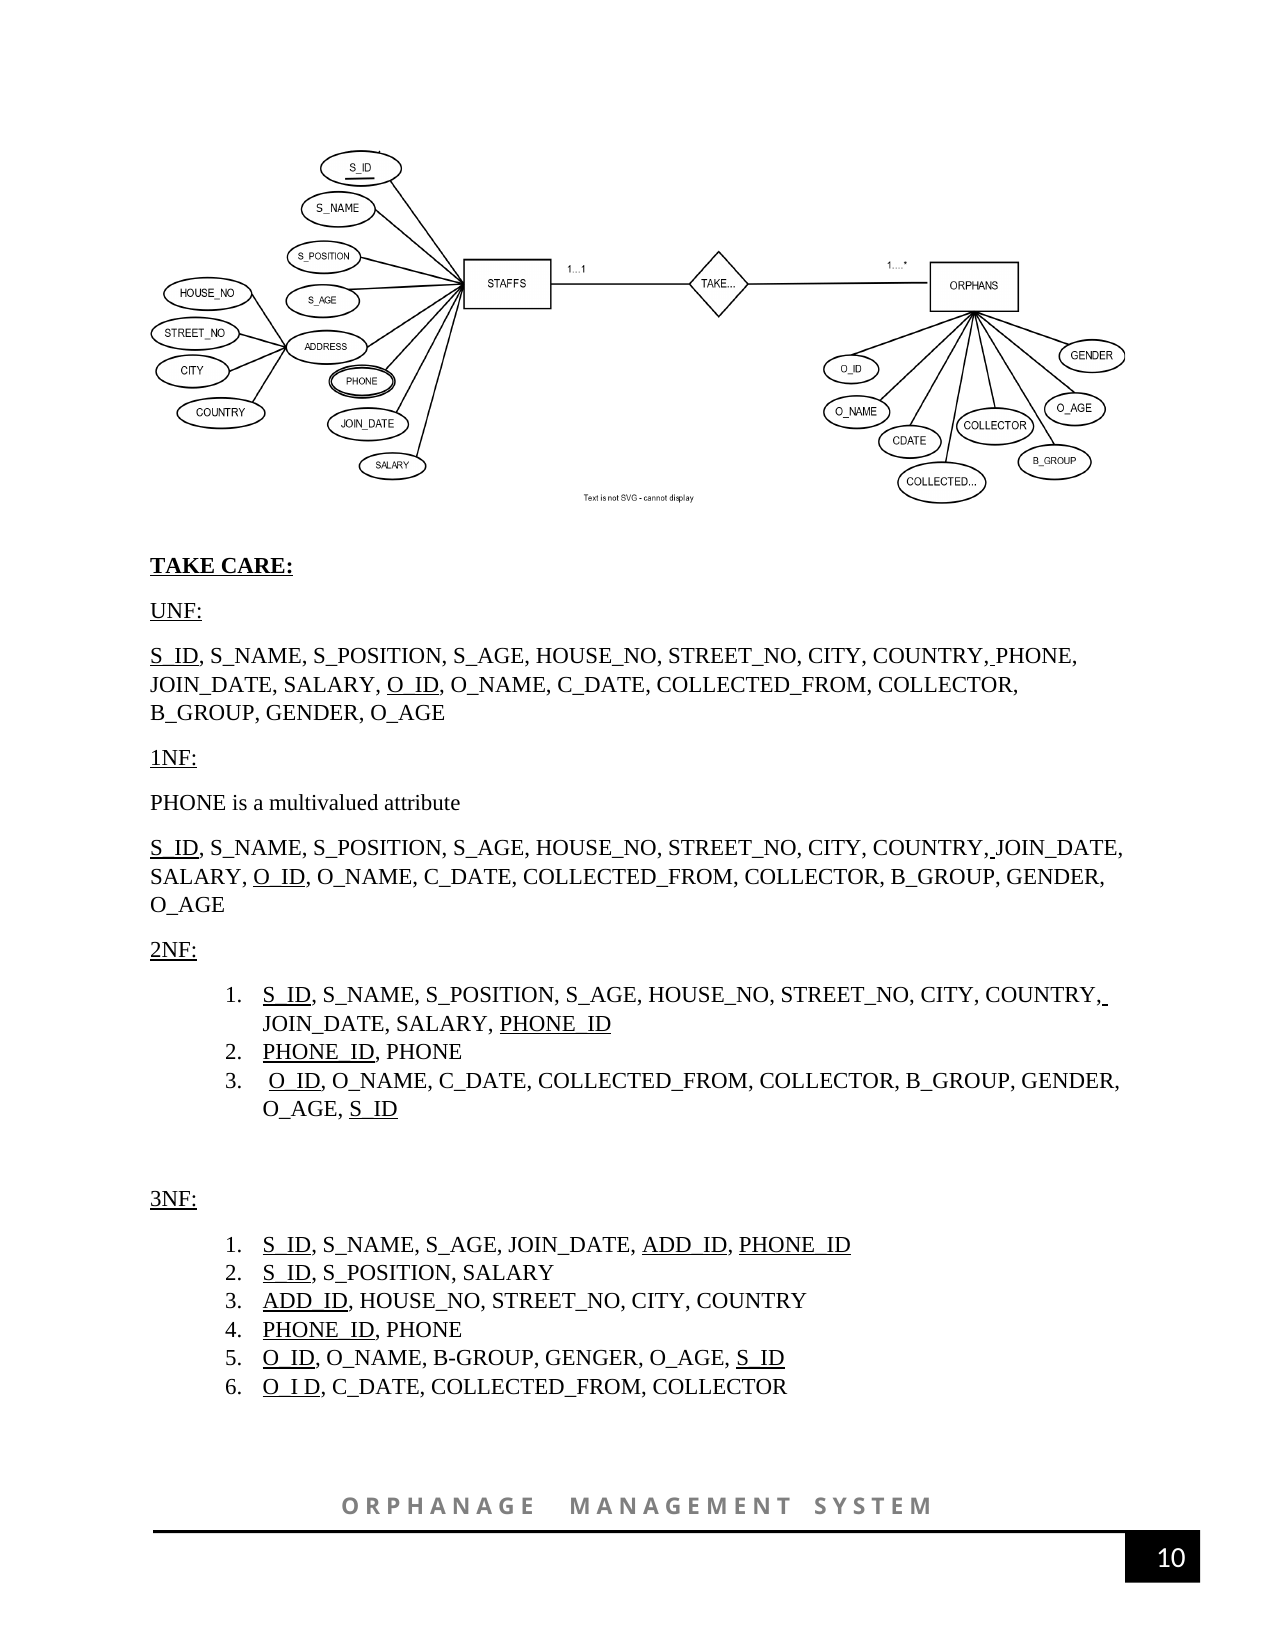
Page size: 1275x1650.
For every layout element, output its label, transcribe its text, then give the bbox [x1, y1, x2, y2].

text PHONE is a multivalued attribute [150, 789, 1125, 816]
list ADD_ID, HOUSE_NO, STREET_NO, CITY, COUNTRY [225, 1287, 1125, 1314]
text UNF: [150, 597, 1125, 623]
list PHONE_ID, PHONE [225, 1316, 1125, 1342]
text 3NF: [150, 1186, 1125, 1212]
list O_ID, O_NAME, C_DATE, COLLECTED_FROM, COLLECTOR, B_GROUP, GENDER, O_AGE, S_ID [225, 1067, 1125, 1122]
list S_ID, S_POSITION, SALARY [225, 1259, 1125, 1285]
text TAKE CARE: [150, 552, 1125, 578]
list O_ID, O_NAME, B-GROUP, GENGER, O_AGE, S_ID [225, 1344, 1125, 1371]
list S_ID, S_NAME, S_AGE, JOIN_DATE, ADD_ID, PHONE_ID [225, 1231, 1125, 1257]
list S_ID, S_NAME, S_POSITION, S_AGE, HOUSE_NO, STREET_NO, CITY, COUNTRY, JOIN_DATE, SALARY, PHONE_ID [225, 982, 1125, 1036]
picture [150, 150, 1125, 504]
list PHONE_ID, PHONE [225, 1038, 1125, 1065]
text 1NF: [150, 744, 1125, 771]
text 2NF: [150, 936, 1125, 963]
list O_I D, C_DATE, COLLECTED_FROM, COLLECTOR [225, 1373, 1125, 1399]
text S_ID, S_NAME, S_POSITION, S_AGE, HOUSE_NO, STREET_NO, CITY, COUNTRY, PHONE, JOIN_DATE, SALARY, O_ID, O_NAME, C_DATE, COLLECTED_FROM, COLLECTOR, B_GROUP, GENDER, O_AGE [150, 642, 1125, 726]
text S_ID, S_NAME, S_POSITION, S_AGE, HOUSE_NO, STREET_NO, CITY, COUNTRY, JOIN_DATE, SALARY, O_ID, O_NAME, C_DATE, COLLECTED_FROM, COLLECTOR, B_GROUP, GENDER, O_AGE [150, 834, 1125, 918]
